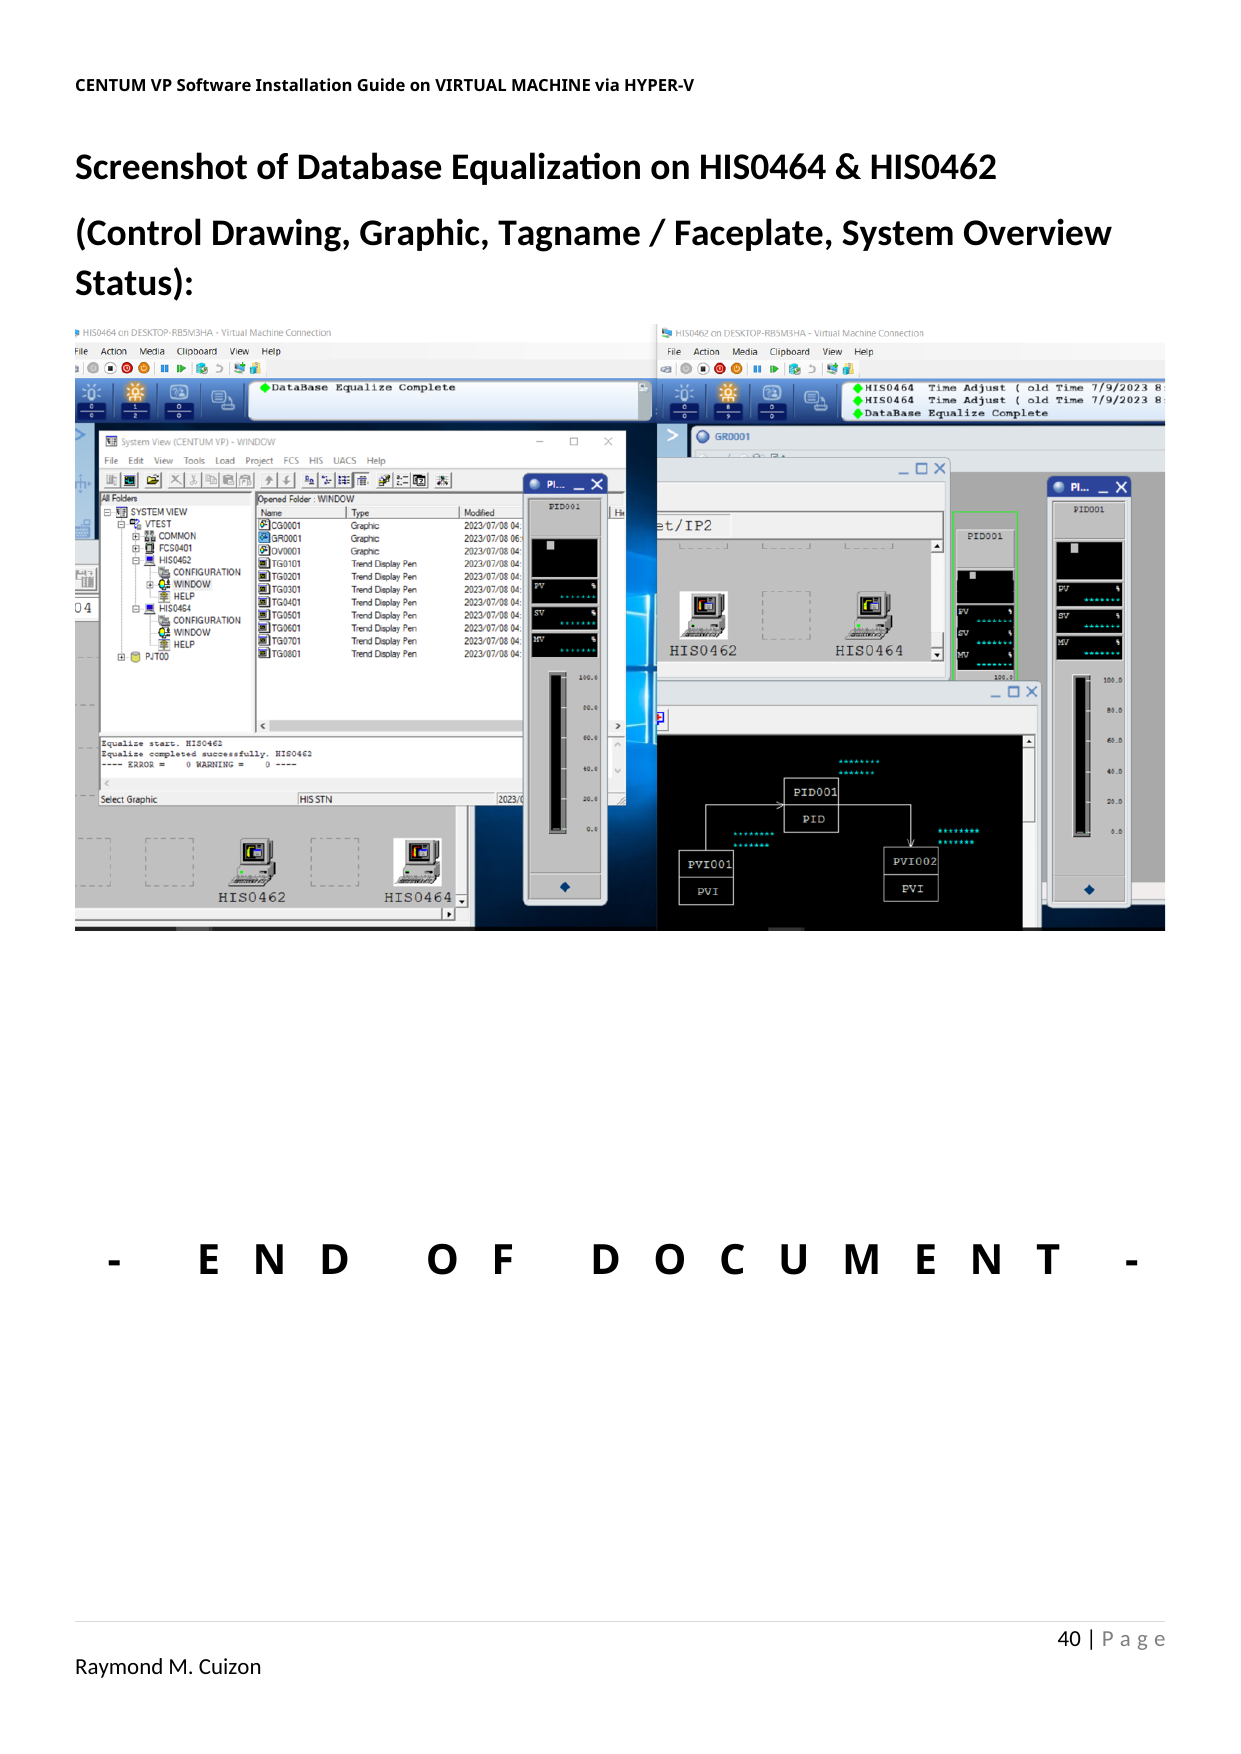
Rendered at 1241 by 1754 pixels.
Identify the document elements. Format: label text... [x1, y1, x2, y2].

text Screenshot of Database Equalization on HIS0464 & HIS0462 [75, 143, 1165, 189]
text - E N D O F D O C U M E N T - [75, 1230, 1165, 1287]
text (Control Drawing, Graphic, Tagname / Faceplate, System Overview Status): [75, 209, 1165, 304]
picture [75, 324, 1166, 931]
